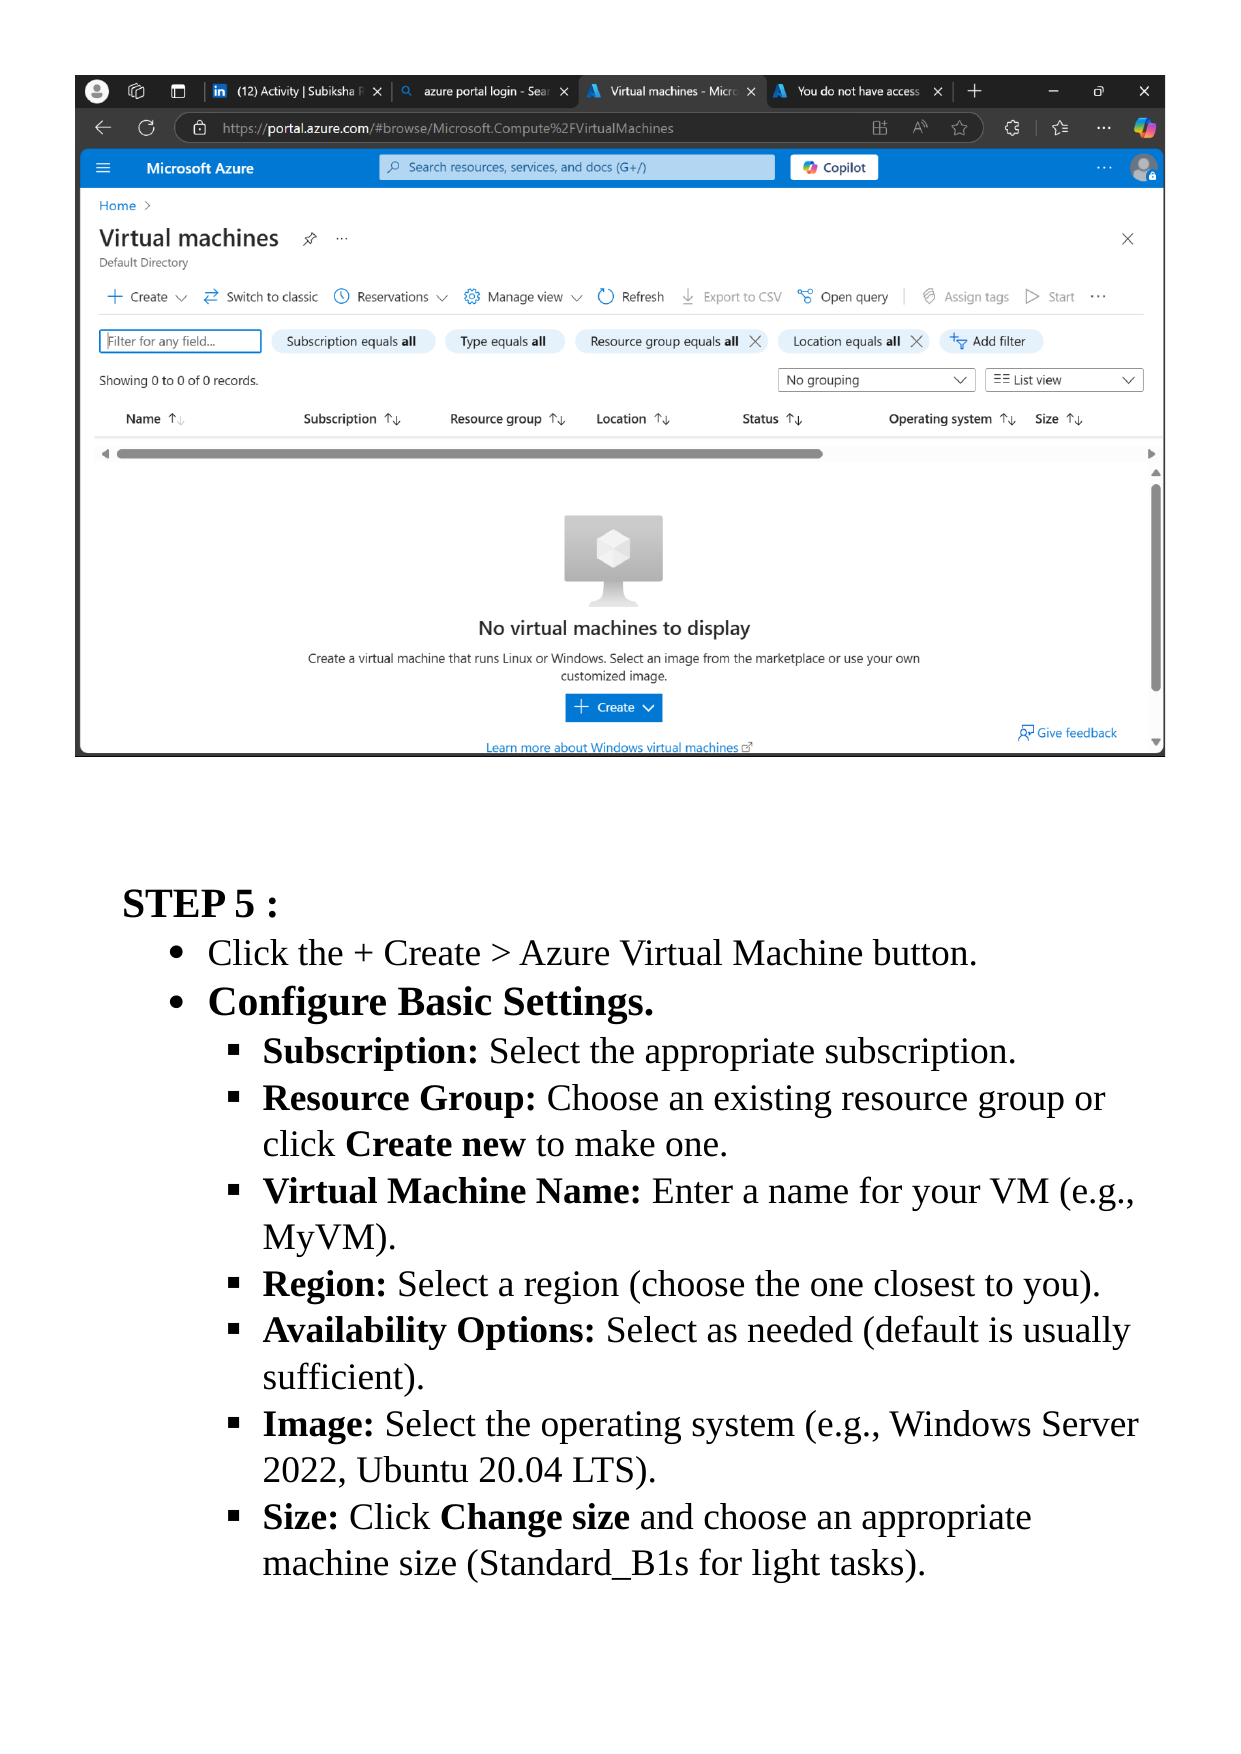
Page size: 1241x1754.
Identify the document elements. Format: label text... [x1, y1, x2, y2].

list Region: Select a region (choose the one closest to you). [225, 1261, 1165, 1304]
list Size: Click Change size and choose an appropriate machine size (Standard_B1s for light tasks). [225, 1494, 1165, 1584]
list Configure Basic Settings. [170, 977, 1165, 1025]
picture [75, 75, 1166, 757]
list Subscription: Select the appropriate subscription. [225, 1028, 1165, 1072]
list Click the + Create > Azure Virtual Machine button. [170, 930, 1165, 973]
list STEP 5 : [122, 878, 1165, 926]
list Resource Group: Choose an existing resource group or click Create new to make one. [225, 1075, 1165, 1165]
list Image: Select the operating system (e.g., Windows Server 2022, Ubuntu 20.04 LTS). [225, 1401, 1165, 1491]
list Availability Options: Select as needed (default is usually sufficient). [225, 1308, 1165, 1397]
list Virtual Machine Name: Enter a name for your VM (e.g., MyVM). [225, 1168, 1165, 1258]
